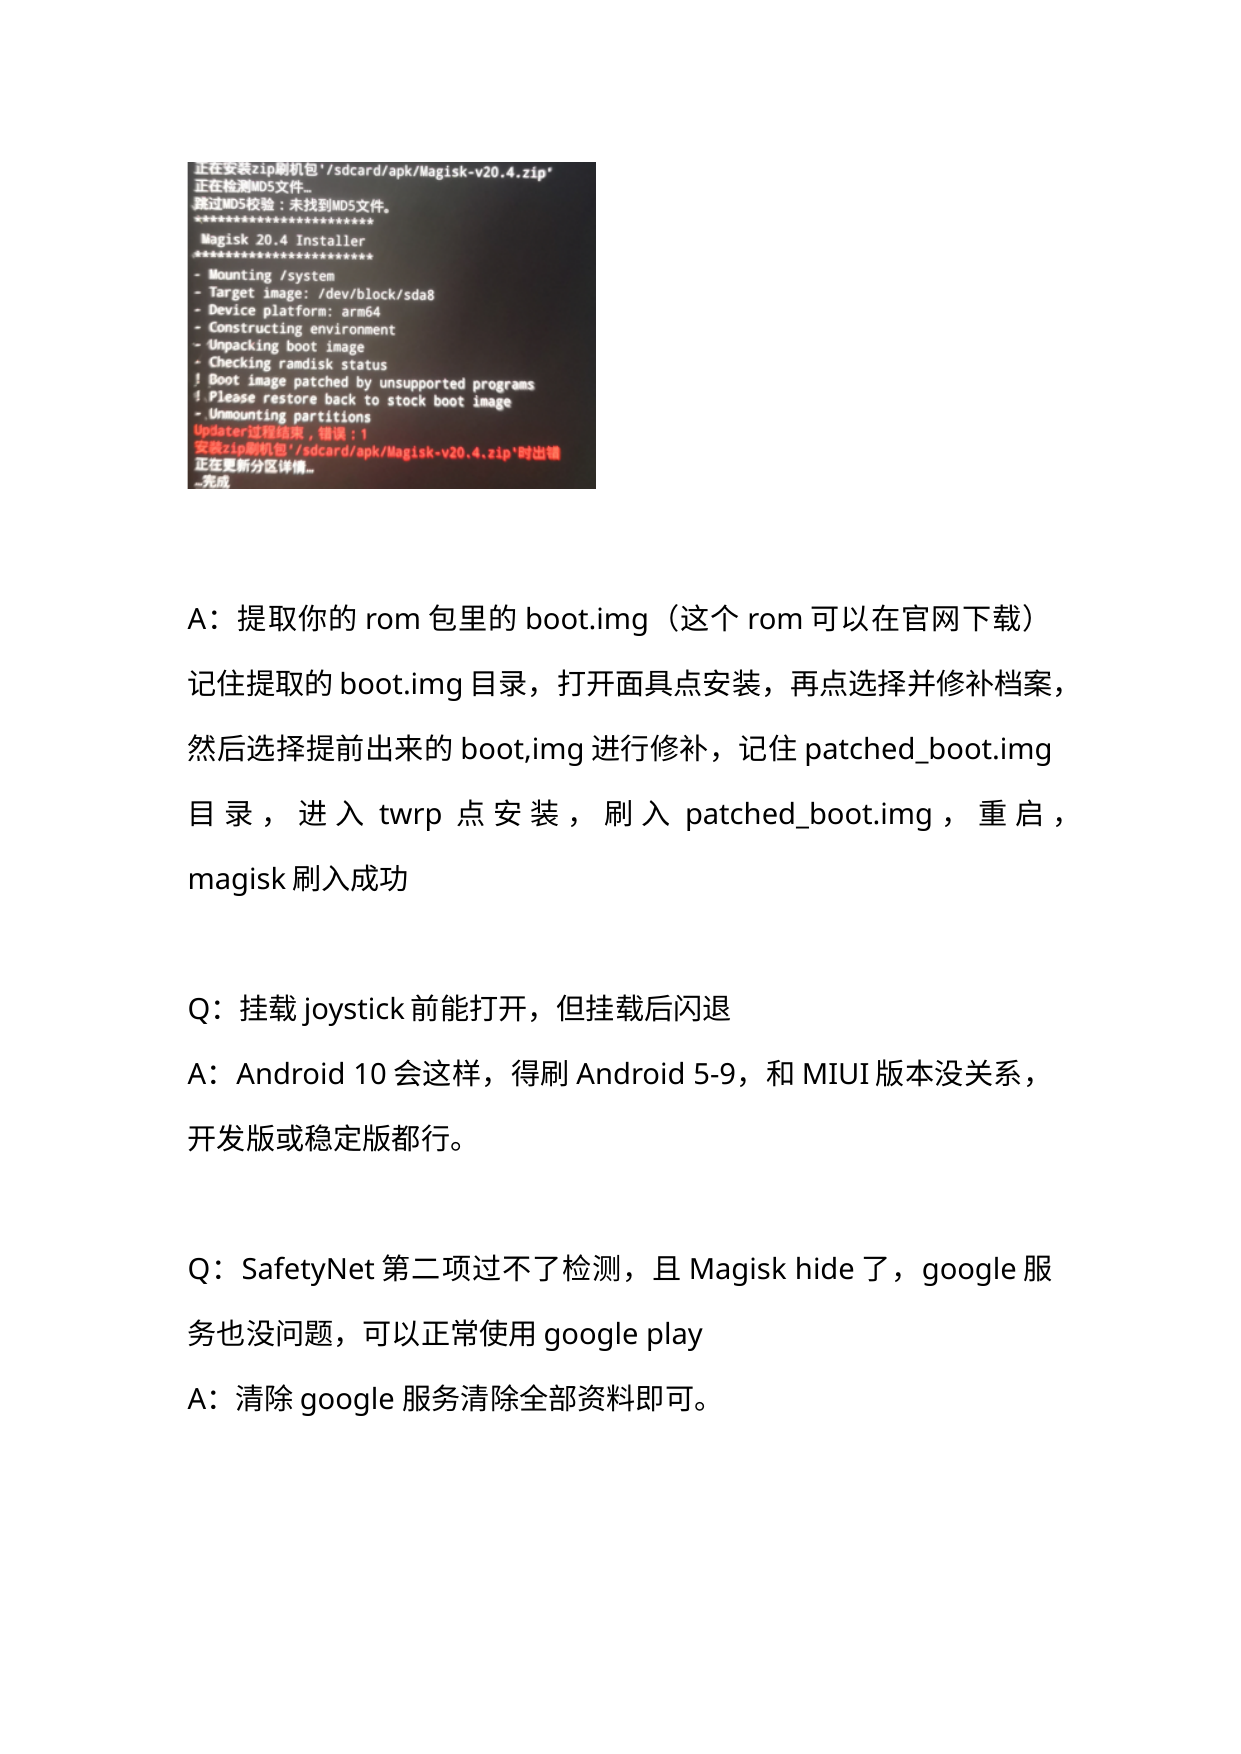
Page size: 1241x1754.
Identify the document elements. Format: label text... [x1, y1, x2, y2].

picture [187, 162, 596, 489]
text Q：挂载joystick前能打开，但挂载后闪退 [187, 974, 1053, 1039]
text A：Android 10会这样，得刷Android 5-9，和MIUI版本没关系，开发版或稳定版都行。 [187, 1039, 1053, 1169]
text Q：SafetyNet第二项过不了检测，且Magisk hide了，google服务也没问题，可以正常使用google play [187, 1234, 1053, 1364]
text A：清除google 服务清除全部资料即可。 [187, 1364, 1053, 1429]
text A：提取你的rom包里的boot.img（这个rom可以在官网下载），记住提取的boot.img目录，打开面具点安装，再点选择并修补档案，然后选择提前出来的boot,img进行修补，记住patched_boot.img目录，进入twrp点安装，刷入patched_boot.img，重启，magisk刷入成功 [187, 584, 1053, 909]
